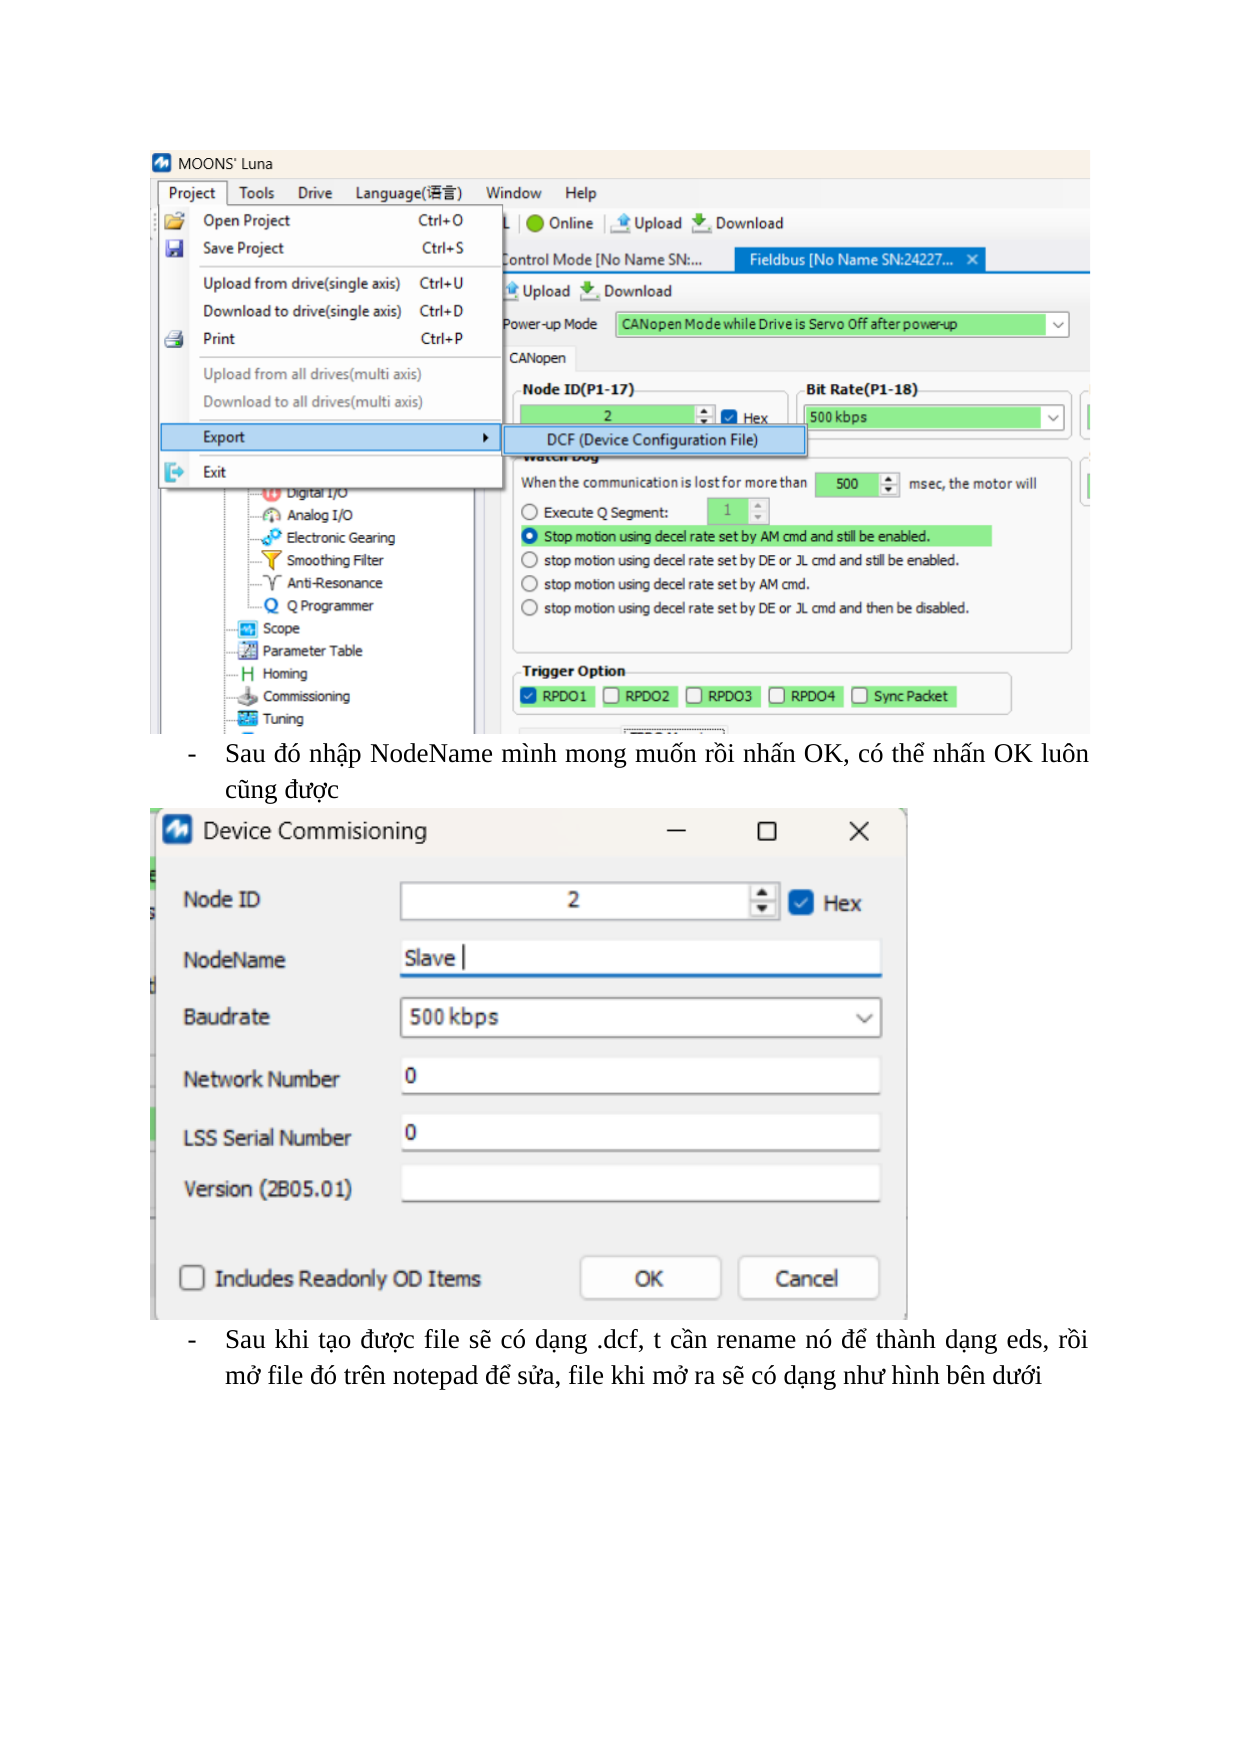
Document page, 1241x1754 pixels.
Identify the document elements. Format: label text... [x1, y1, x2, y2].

list Sau khi tạo được file sẽ có dạng .dcf, t cần rename nó để thành dạng eds, rồi mở file đó trên notepad để sửa, file khi mở ra sẽ có dạng như hình bên dưới [187, 1323, 1090, 1390]
list Sau đó nhập NodeName mình mong muốn rồi nhấn OK, có thể nhấn OK luôn cũng được [187, 737, 1090, 804]
picture [150, 808, 908, 1320]
picture [150, 150, 1091, 734]
